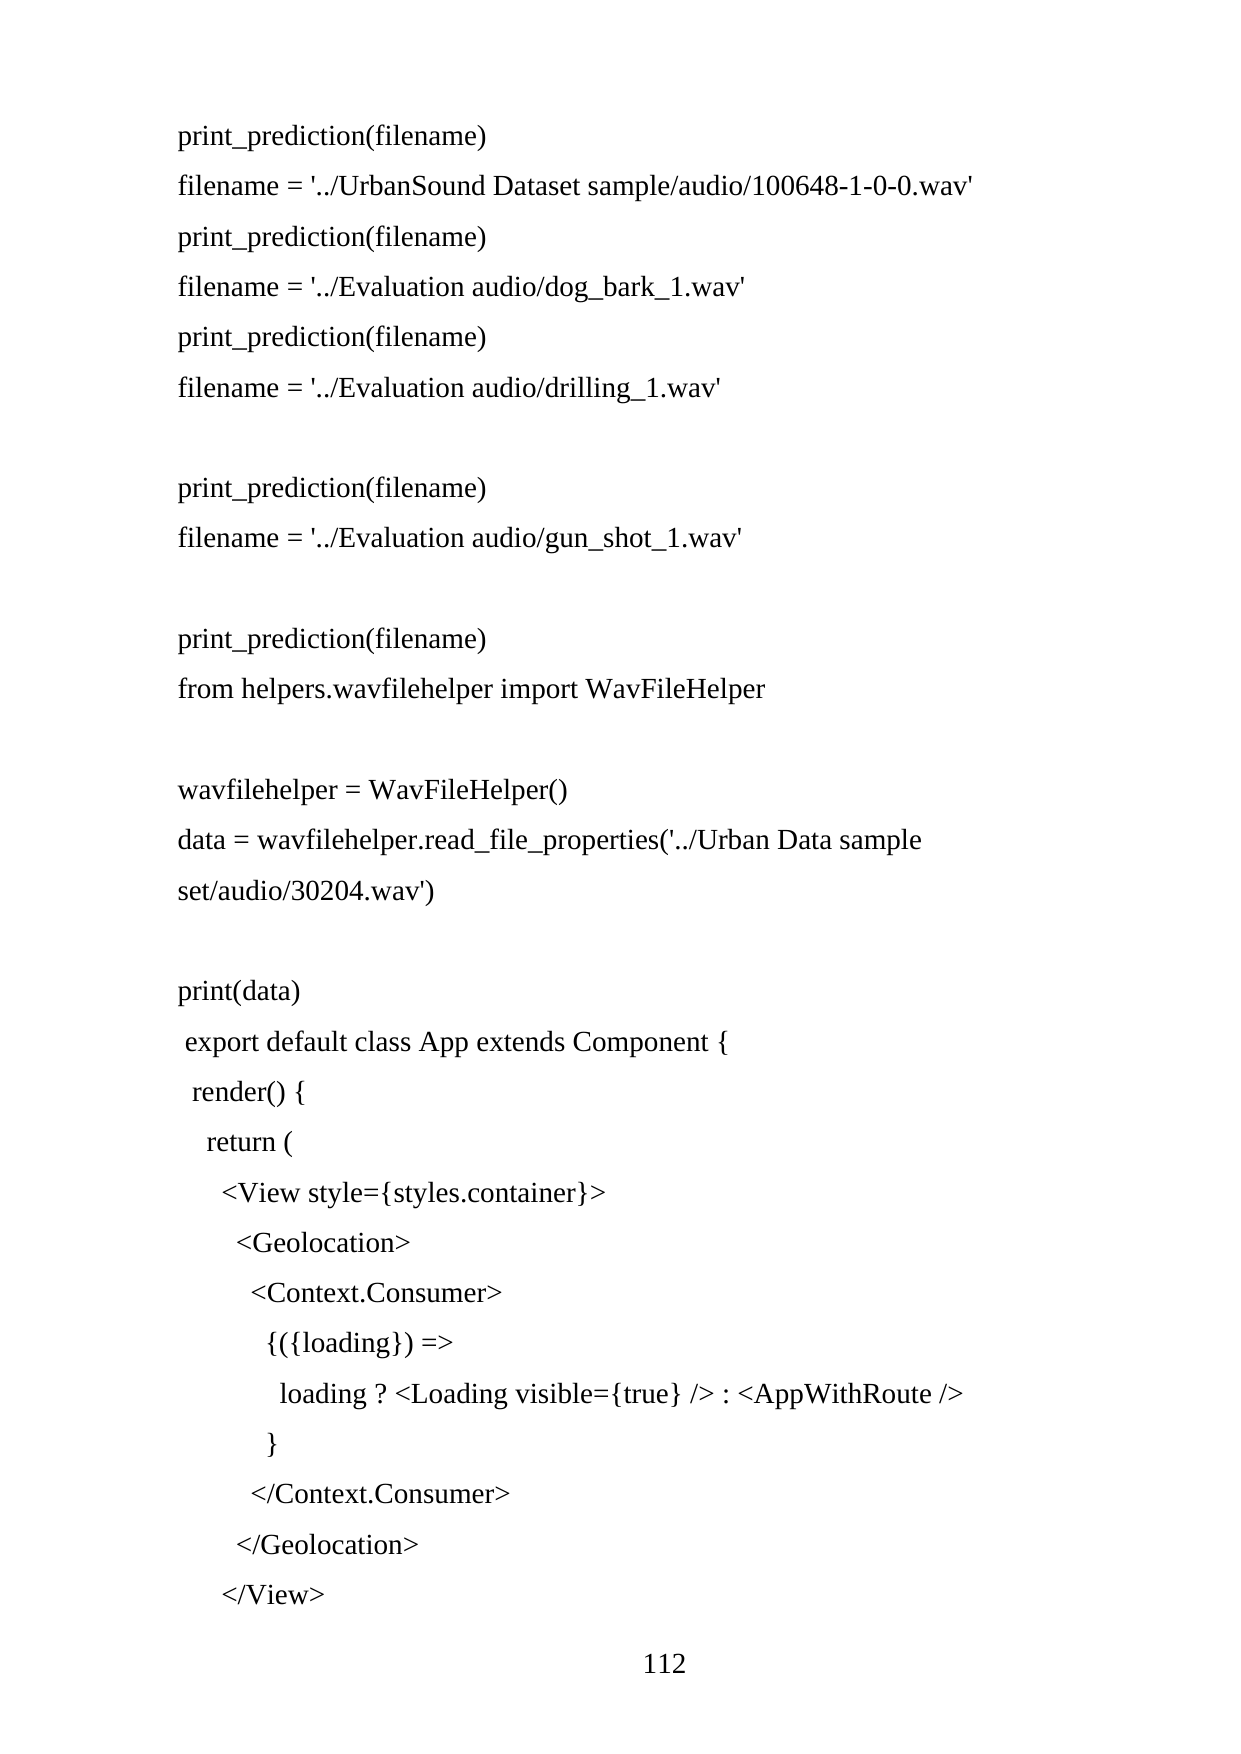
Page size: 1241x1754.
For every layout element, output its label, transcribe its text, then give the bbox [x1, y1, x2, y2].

text print_prediction(filename) [177, 118, 1152, 152]
text filename = '../Evaluation audio/drilling_1.wav' [177, 370, 1152, 403]
text print_prediction(filename) [177, 621, 1152, 655]
text <Context.Consumer> [177, 1275, 1152, 1309]
text print_prediction(filename) [177, 319, 1152, 353]
text data = wavfilehelper.read_file_properties('../Urban Data sample set/audio/30204.wav') [177, 822, 1152, 906]
text print_prediction(filename) [177, 470, 1152, 504]
text {({loading}) => [177, 1326, 1152, 1359]
text print(data) [177, 973, 1152, 1007]
text </Geolocation> [177, 1527, 1152, 1560]
text filename = '../Evaluation audio/gun_shot_1.wav' [177, 521, 1152, 554]
text wavfilehelper = WavFileHelper() [177, 772, 1152, 806]
text print_prediction(filename) [177, 219, 1152, 252]
text loading ? <Loading visible={true} /> : <AppWithRoute /> [177, 1376, 1152, 1409]
text </Context.Consumer> [177, 1477, 1152, 1510]
text export default class App extends Component { [177, 1024, 1152, 1057]
text } [177, 1426, 1152, 1460]
text <Geolocation> [177, 1225, 1152, 1258]
text <View style={styles.container}> [177, 1175, 1152, 1208]
text </View> [177, 1577, 1152, 1611]
text render() { [177, 1074, 1152, 1108]
text return ( [177, 1124, 1152, 1158]
text filename = '../UrbanSound Dataset sample/audio/100648-1-0-0.wav' [177, 168, 1152, 202]
text filename = '../Evaluation audio/dog_bark_1.wav' [177, 269, 1152, 303]
text from helpers.wavfilehelper import WavFileHelper [177, 672, 1152, 705]
